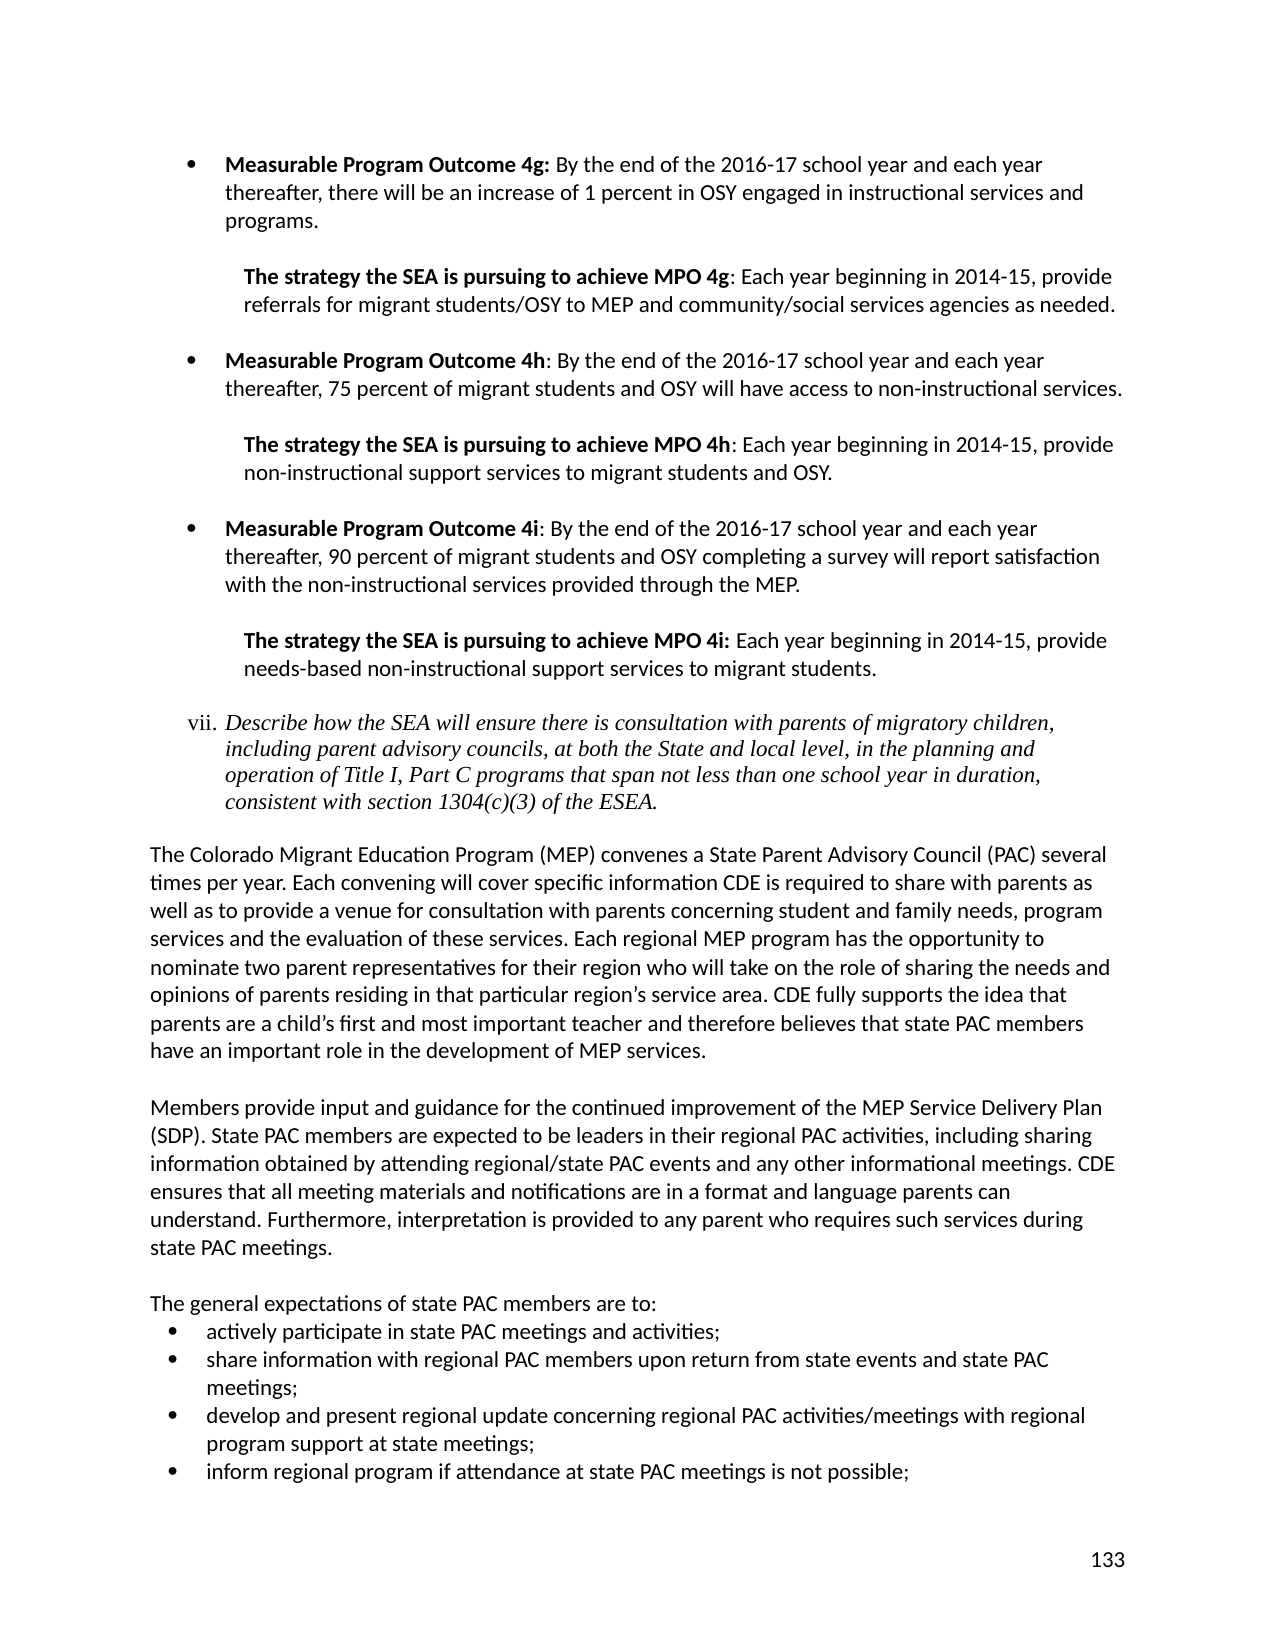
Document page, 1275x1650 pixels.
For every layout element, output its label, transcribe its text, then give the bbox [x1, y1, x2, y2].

list share information with regional PAC members upon return from state events and state PAC meetings; [169, 1345, 1125, 1401]
text The general expectations of state PAC members are to: [150, 1289, 1125, 1317]
list Describe how the SEA will ensure there is consultation with parents of migratory children, including parent advisory councils, at both the State and local level, in the planning and operation of Title I, Part C programs that span not less than one school year in duration, consistent with section 1304(c)(3) of the ESEA. [187, 709, 1125, 814]
text Members provide input and guidance for the continued improvement of the MEP Service Delivery Plan (SDP). State PAC members are expected to be leaders in their regional PAC activities, including sharing information obtained by attending regional/state PAC events and any other informational meetings. CDE ensures that all meeting materials and notifications are in a format and language parents can understand. Furthermore, interpretation is provided to any parent who requires such services during state PAC meetings. [150, 1093, 1125, 1261]
text The strategy the SEA is pursuing to achieve MPO 4i: Each year beginning in 2014-15, provide needs-based non-instructional support services to migrant students. [244, 626, 1125, 682]
list inform regional program if attendance at state PAC meetings is not possible; [169, 1457, 1125, 1485]
text The strategy the SEA is pursuing to achieve MPO 4g: Each year beginning in 2014-15, provide referrals for migrant students/OSY to MEP and community/social services agencies as needed. [244, 262, 1125, 318]
list develop and present regional update concerning regional PAC activities/meetings with regional program support at state meetings; [169, 1401, 1125, 1457]
list Measurable Program Outcome 4h: By the end of the 2016-17 school year and each year thereafter, 75 percent of migrant students and OSY will have access to non-instructional services. [187, 346, 1125, 402]
list actively participate in state PAC meetings and activities; [169, 1317, 1125, 1345]
list Measurable Program Outcome 4g: By the end of the 2016-17 school year and each year thereafter, there will be an increase of 1 percent in OSY engaged in instructional services and programs. [187, 150, 1125, 234]
list Measurable Program Outcome 4i: By the end of the 2016-17 school year and each year thereafter, 90 percent of migrant students and OSY completing a survey will report satisfaction with the non-instructional services provided through the MEP. [187, 514, 1125, 598]
text The Colorado Migrant Education Program (MEP) convenes a State Parent Advisory Council (PAC) several times per year. Each convening will cover specific information CDE is required to share with parents as well as to provide a venue for consultation with parents concerning student and family needs, program services and the evaluation of these services. Each regional MEP program has the opportunity to nominate two parent representatives for their region who will take on the role of sharing the needs and opinions of parents residing in that particular region’s service area. CDE fully supports the idea that parents are a child’s first and most important teacher and therefore believes that state PAC members have an important role in the development of MEP services. [150, 841, 1125, 1065]
text The strategy the SEA is pursuing to achieve MPO 4h: Each year beginning in 2014-15, provide non-instructional support services to migrant students and OSY. [244, 430, 1125, 486]
